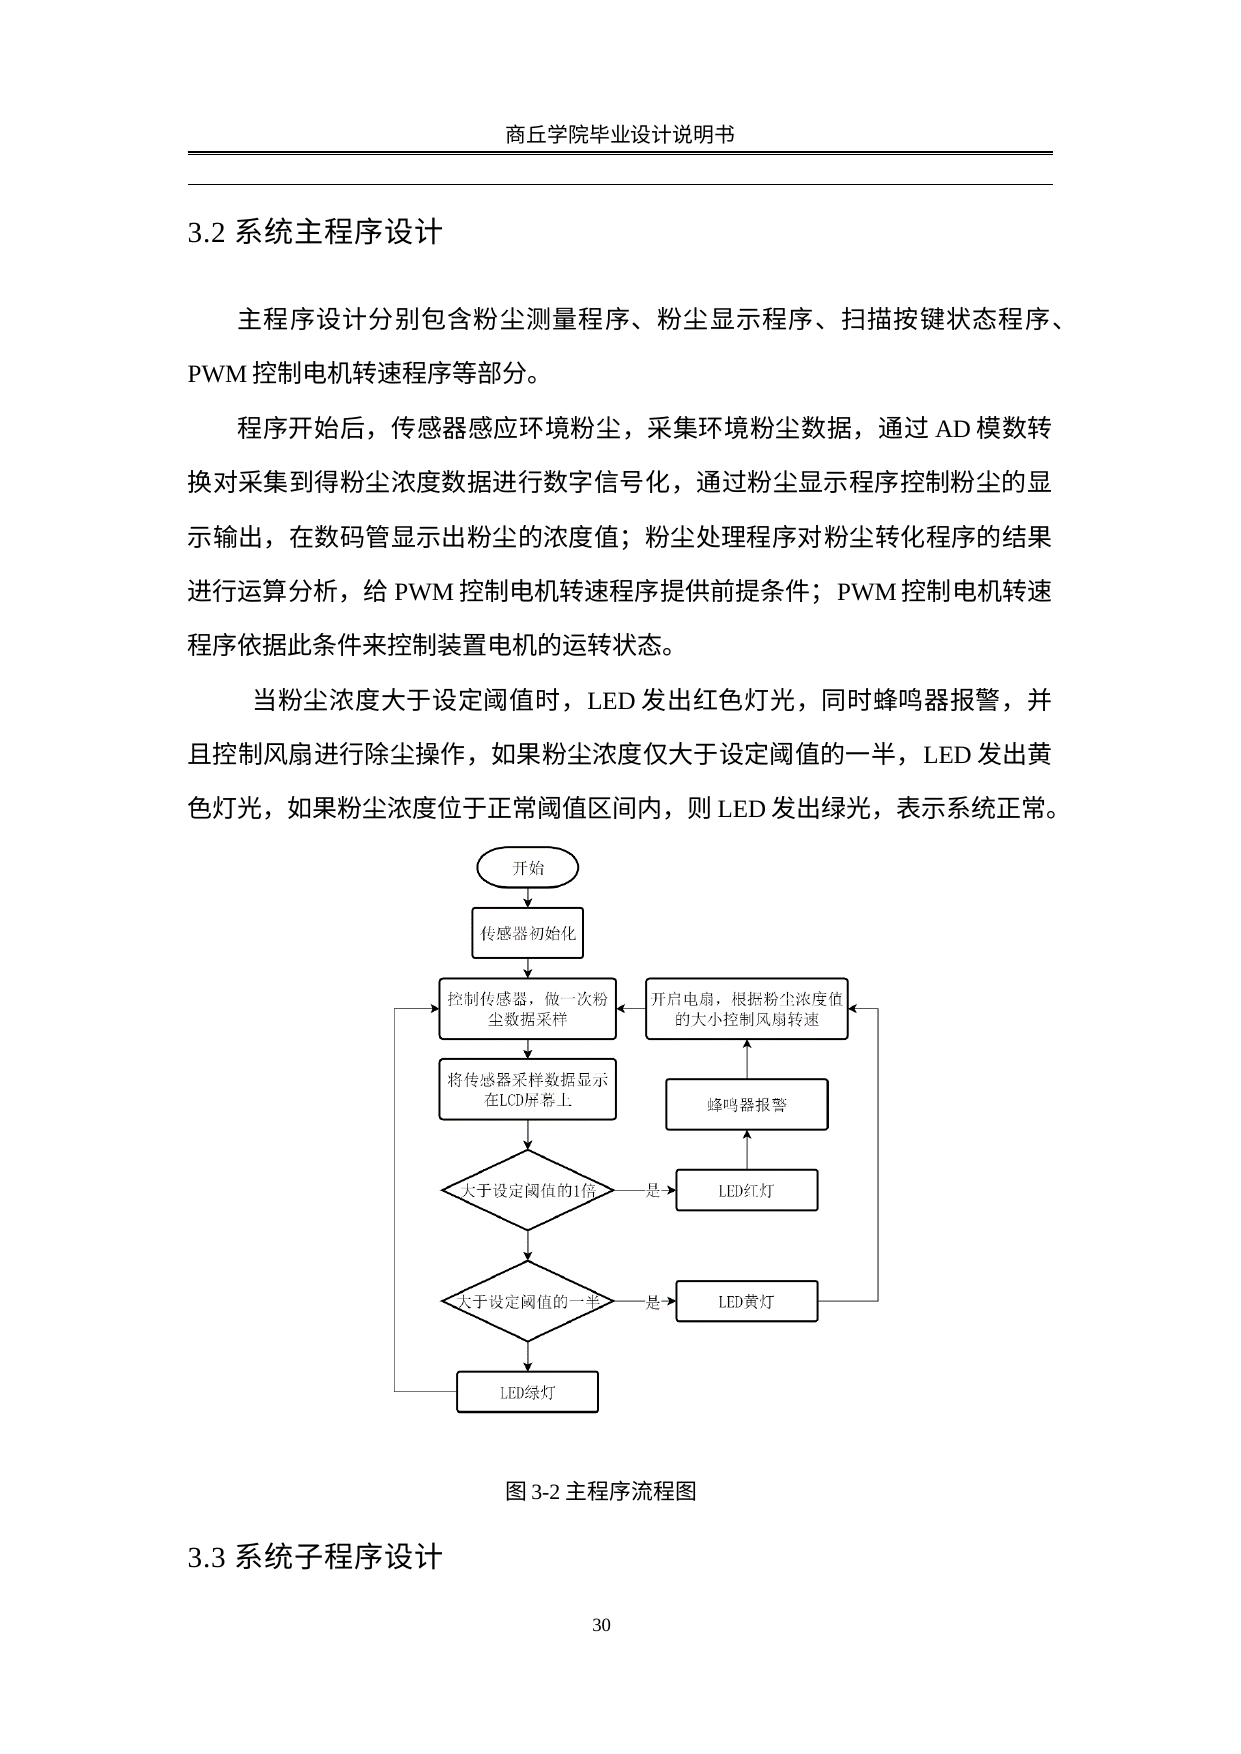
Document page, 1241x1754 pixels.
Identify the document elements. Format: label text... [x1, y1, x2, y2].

text 程序开始后，传感器感应环境粉尘，采集环境粉尘数据，通过AD模数转换对采集到得粉尘浓度数据进行数字信号化，通过粉尘显示程序控制粉尘的显示输出，在数码管显示出粉尘的浓度值；粉尘处理程序对粉尘转化程序的结果进行运算分析，给PWM控制电机转速程序提供前提条件；PWM控制电机转速程序依据此条件来控制装置电机的运转状态。 [187, 408, 1053, 662]
text 图3-2 主程序流程图 [187, 1473, 1053, 1506]
picture [384, 843, 900, 1426]
text 主程序设计分别包含粉尘测量程序、粉尘显示程序、扫描按键状态程序、PWM控制电机转速程序等部分。 [187, 299, 1053, 390]
title 3.3 系统子程序设计 [187, 1522, 1053, 1587]
title 3.2 系统主程序设计 [187, 197, 1053, 262]
text 当粉尘浓度大于设定阈值时，LED发出红色灯光，同时蜂鸣器报警，并且控制风扇进行除尘操作，如果粉尘浓度仅大于设定阈值的一半，LED发出黄色灯光，如果粉尘浓度位于正常阈值区间内，则LED发出绿光，表示系统正常。 [187, 680, 1053, 825]
